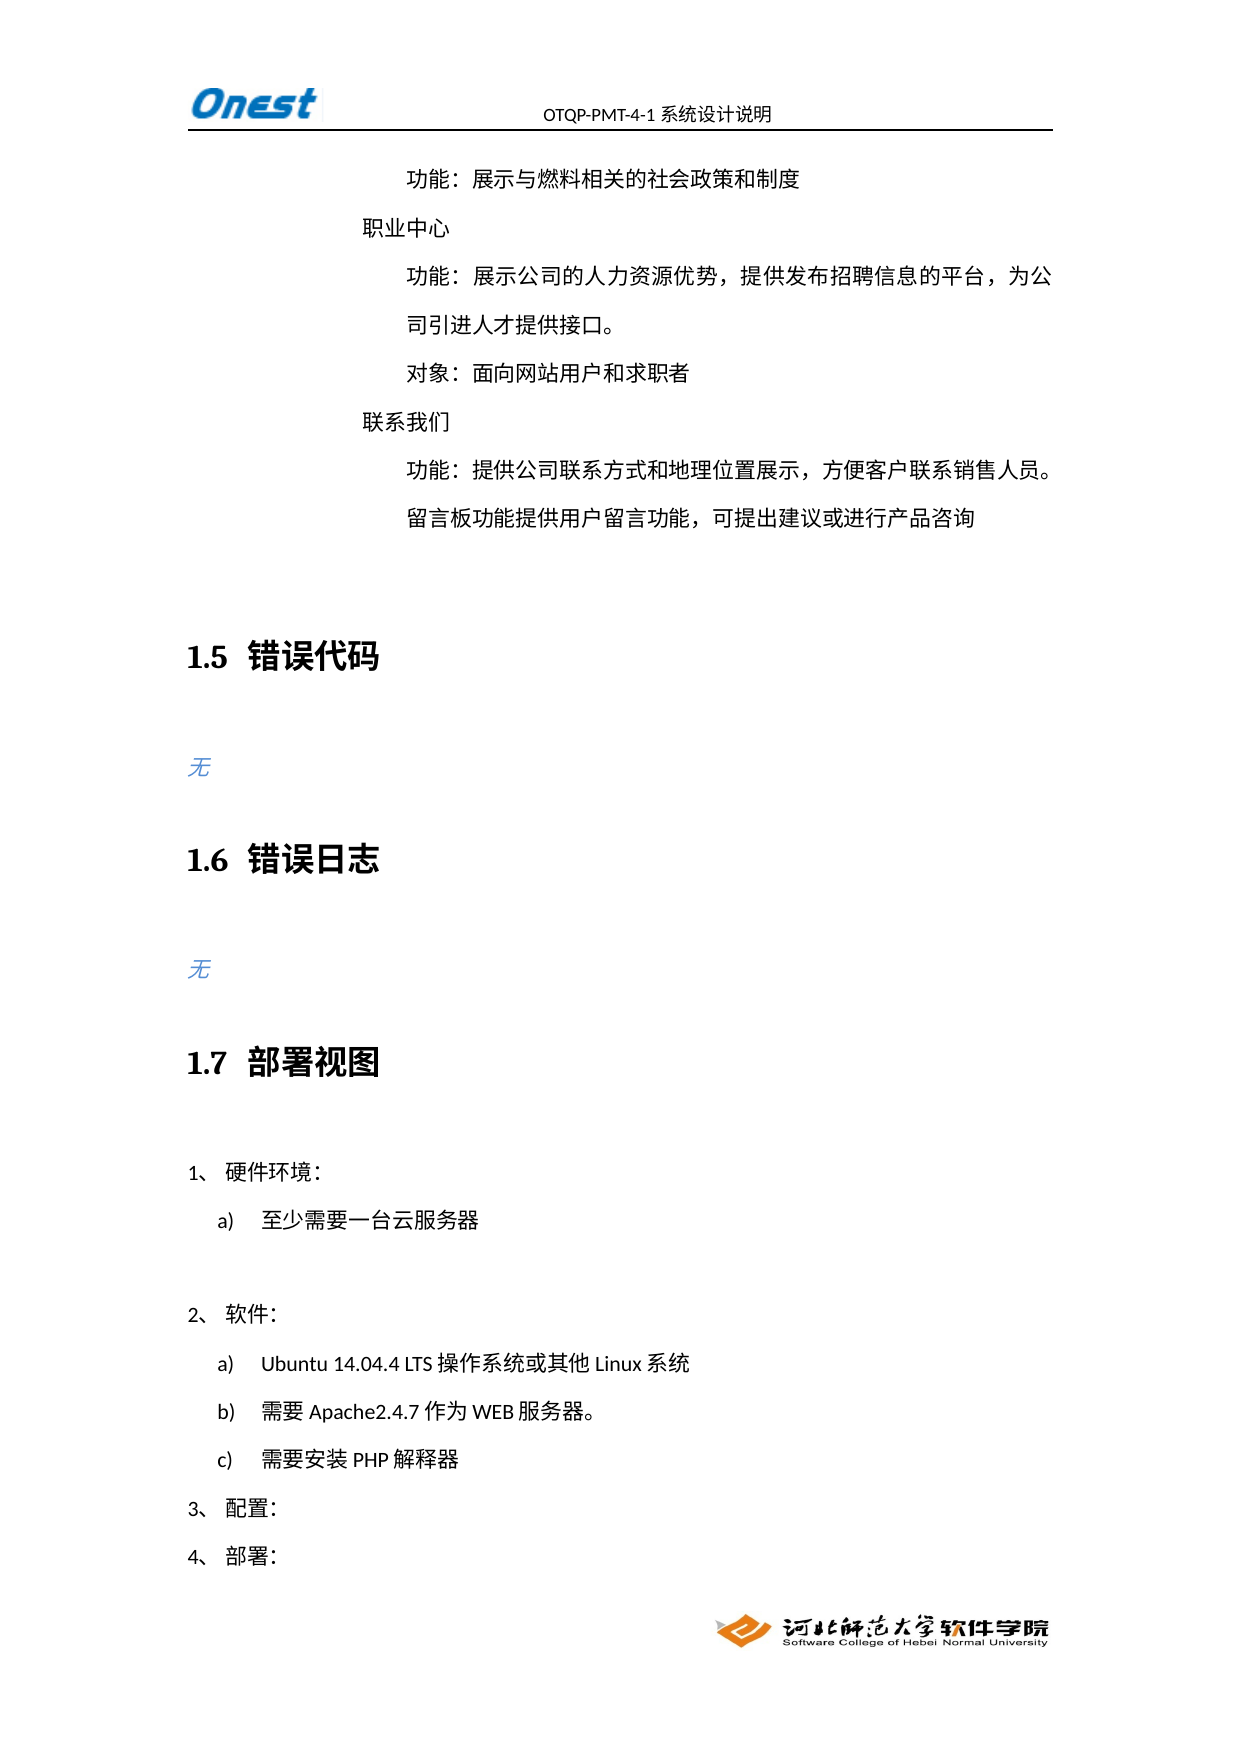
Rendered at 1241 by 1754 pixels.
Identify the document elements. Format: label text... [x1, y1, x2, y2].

list 对象：面向网站用户和求职者 [362, 356, 1053, 388]
picture [187, 88, 324, 122]
list 硬件环境： [187, 1154, 1053, 1187]
text 联系我们 [319, 404, 1053, 437]
text 无 [187, 952, 1053, 984]
list 需要Apache2.4.7作为WEB服务器。 [217, 1393, 1053, 1426]
list 至少需要一台云服务器 [217, 1203, 1053, 1235]
list 部署： [187, 1538, 1053, 1571]
list 留言板功能提供用户留言功能，可提出建议或进行产品咨询 [341, 501, 1053, 533]
list 配置： [187, 1490, 1053, 1523]
subtitle 部署视图 [187, 1027, 1053, 1092]
list 职业中心 [319, 210, 1053, 243]
list Ubuntu 14.04.4 LTS 操作系统或其他Linux 系统 [217, 1345, 1053, 1378]
subtitle 错误日志 [187, 824, 1053, 889]
list 软件： [187, 1297, 1053, 1329]
list 功能：展示与燃料相关的社会政策和制度 [362, 162, 1053, 194]
picture [710, 1611, 1053, 1651]
list 功能：提供公司联系方式和地理位置展示，方便客户联系销售人员。 [406, 452, 1053, 485]
list 需要安装PHP解释器 [217, 1442, 1053, 1474]
list 功能：展示公司的人力资源优势，提供发布招聘信息的平台，为公司引进人才提供接口。 [406, 259, 1053, 340]
subtitle 错误代码 [187, 622, 1053, 687]
text 无 [187, 749, 1053, 782]
